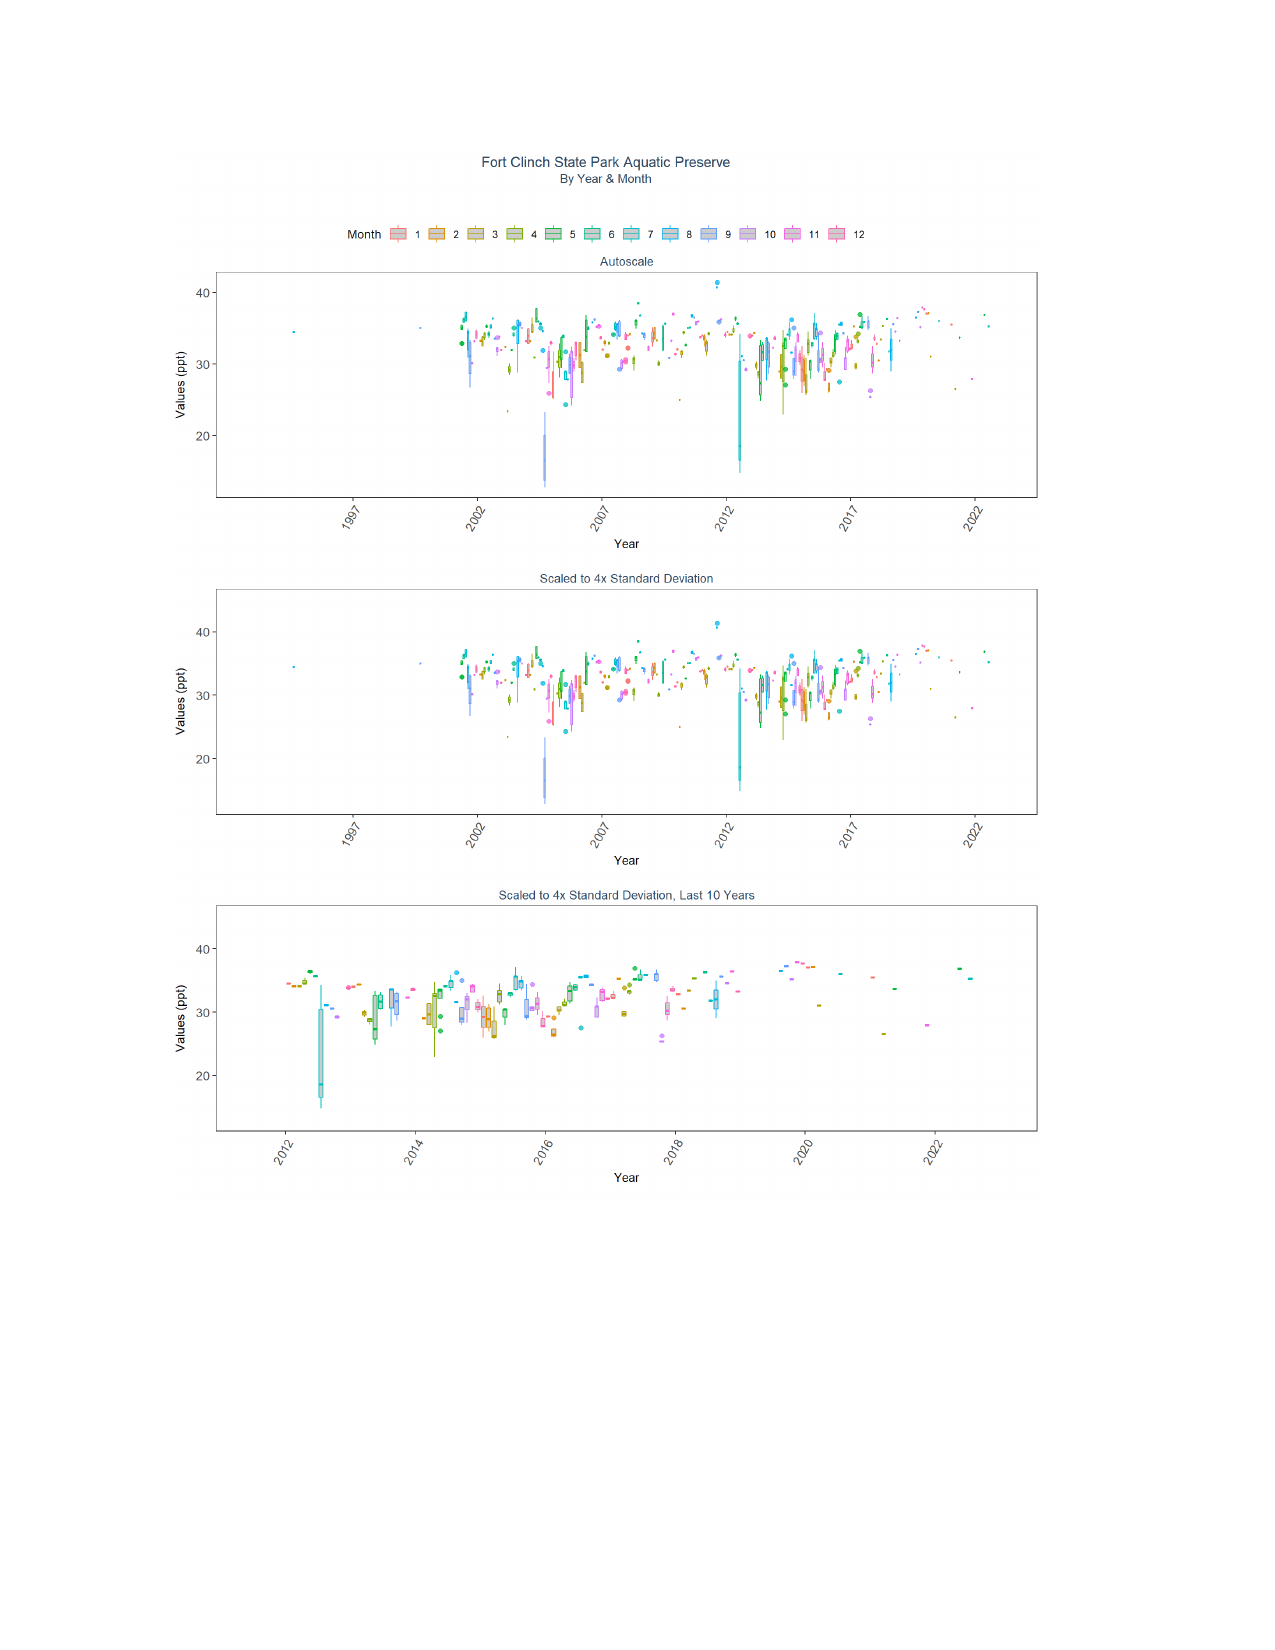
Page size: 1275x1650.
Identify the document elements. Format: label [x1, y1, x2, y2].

picture [168, 150, 1044, 1200]
